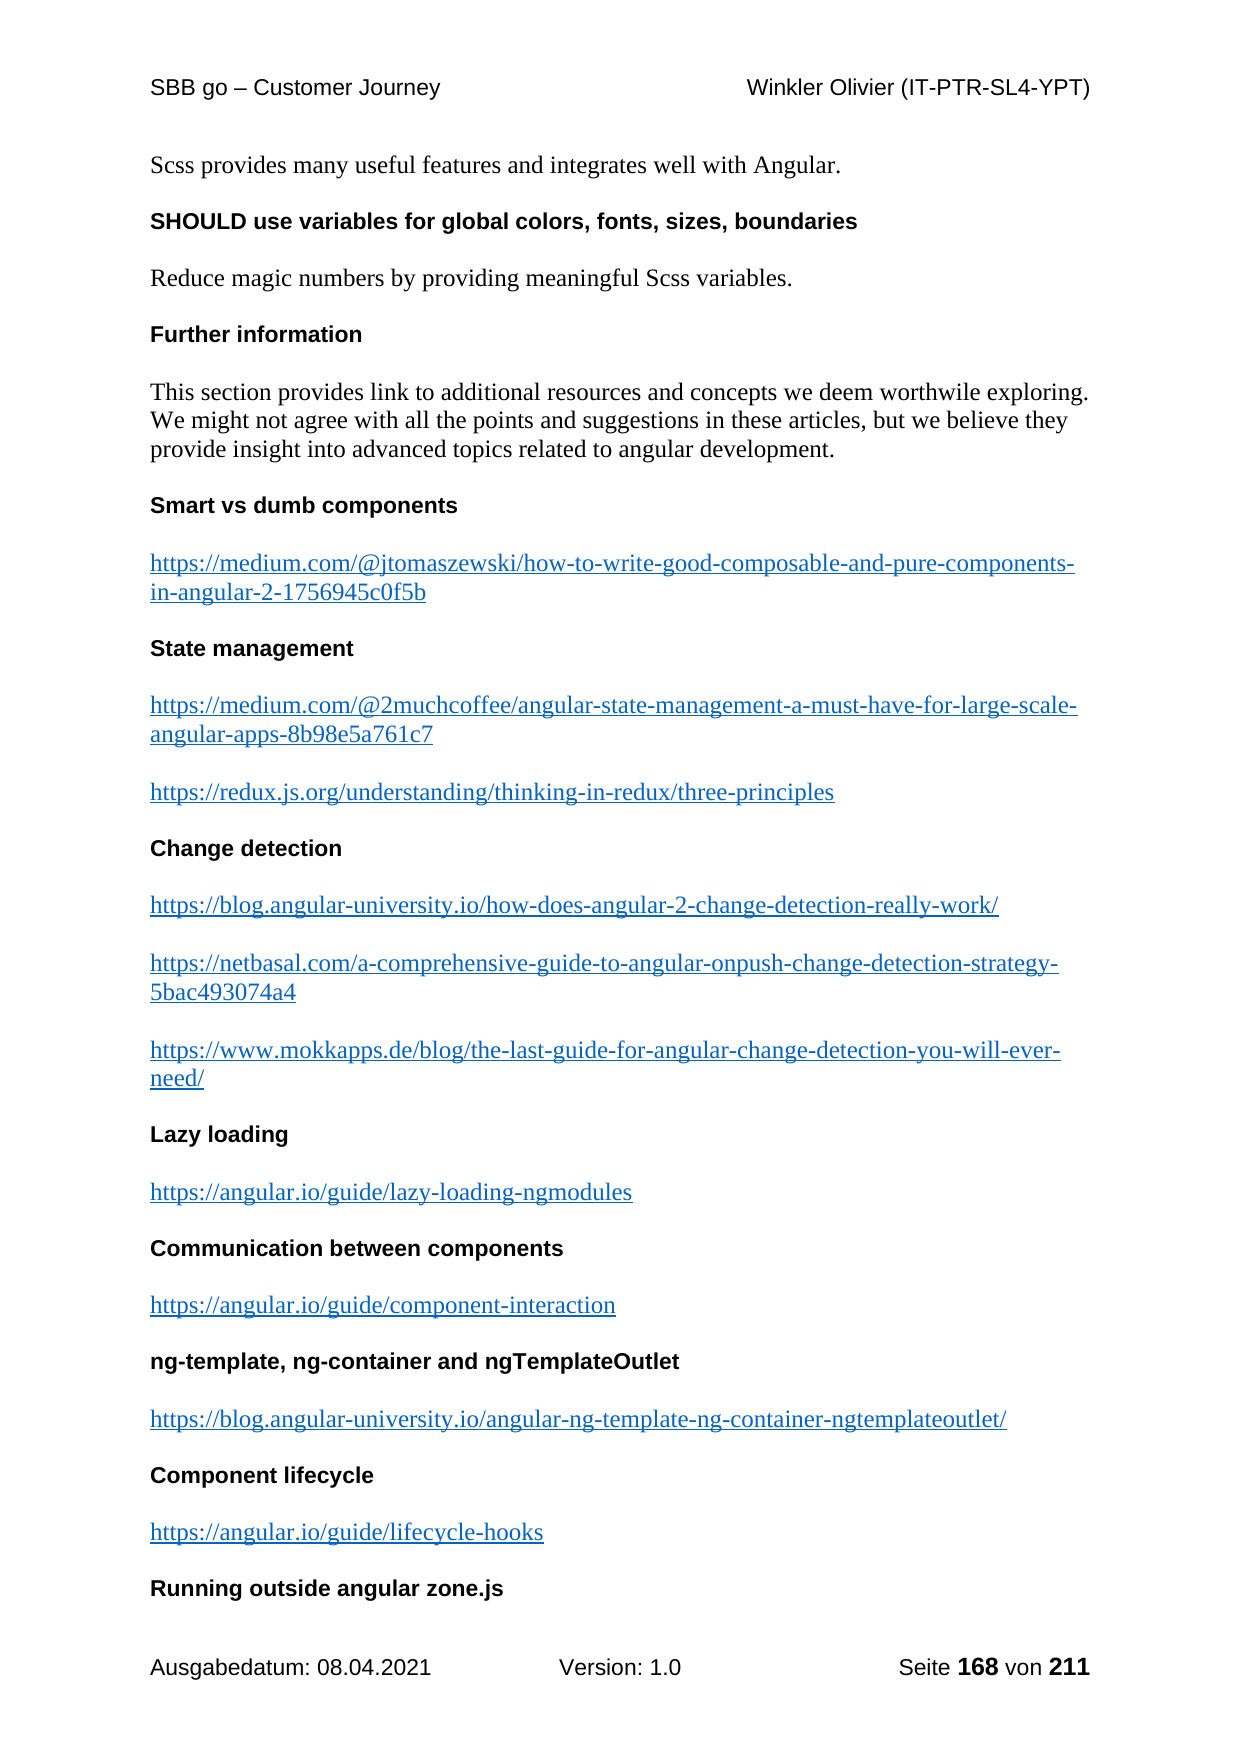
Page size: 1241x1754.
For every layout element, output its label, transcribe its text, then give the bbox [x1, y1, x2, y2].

text Reduce magic numbers by providing meaningful Scss variables. [150, 263, 1090, 292]
text https://medium.com/@2muchcoffee/angular-state-management-a-must-have-for-large-scale-angular-apps-8b98e5a761c7 [150, 690, 1090, 747]
text https://netbasal.com/a-comprehensive-guide-to-angular-onpush-change-detection-strategy-5bac493074a4 [150, 948, 1090, 1006]
text This section provides link to additional resources and concepts we deem worthwile exploring. We might not agree with all the points and suggestions in these articles, but we believe they provide insight into advanced topics related to angular development. [150, 377, 1090, 463]
text Lazy loading [150, 1121, 1090, 1148]
text ng-template, ng-container and ngTemplateOutlet [150, 1348, 1090, 1374]
text https://redux.js.org/understanding/thinking-in-redux/three-principles [150, 777, 1090, 805]
text Smart vs dumb components [150, 492, 1090, 519]
text SHOULD use variables for global colors, fonts, sizes, boundaries [150, 208, 1090, 234]
text Scss provides many useful features and integrates well with Angular. [150, 150, 1090, 179]
text State management [150, 634, 1090, 661]
text https://www.mokkapps.de/blog/the-last-guide-for-angular-change-detection-you-will-ever-need/ [150, 1035, 1090, 1092]
text https://blog.angular-university.io/angular-ng-template-ng-container-ngtemplateoutlet/ [150, 1404, 1090, 1432]
text Running outside angular zone.js [150, 1575, 1090, 1601]
text Communication between components [150, 1235, 1090, 1261]
text https://blog.angular-university.io/how-does-angular-2-change-detection-really-work/ [150, 890, 1090, 919]
text https://angular.io/guide/lifecycle-hooks [150, 1517, 1090, 1546]
text https://medium.com/@jtomaszewski/how-to-write-good-composable-and-pure-components-in-angular-2-1756945c0f5b [150, 548, 1090, 605]
text Further information [150, 321, 1090, 348]
text https://angular.io/guide/lazy-loading-ngmodules [150, 1177, 1090, 1206]
text Component lifecycle [150, 1462, 1090, 1488]
text Change detection [150, 834, 1090, 861]
text https://angular.io/guide/component-interaction [150, 1290, 1090, 1319]
